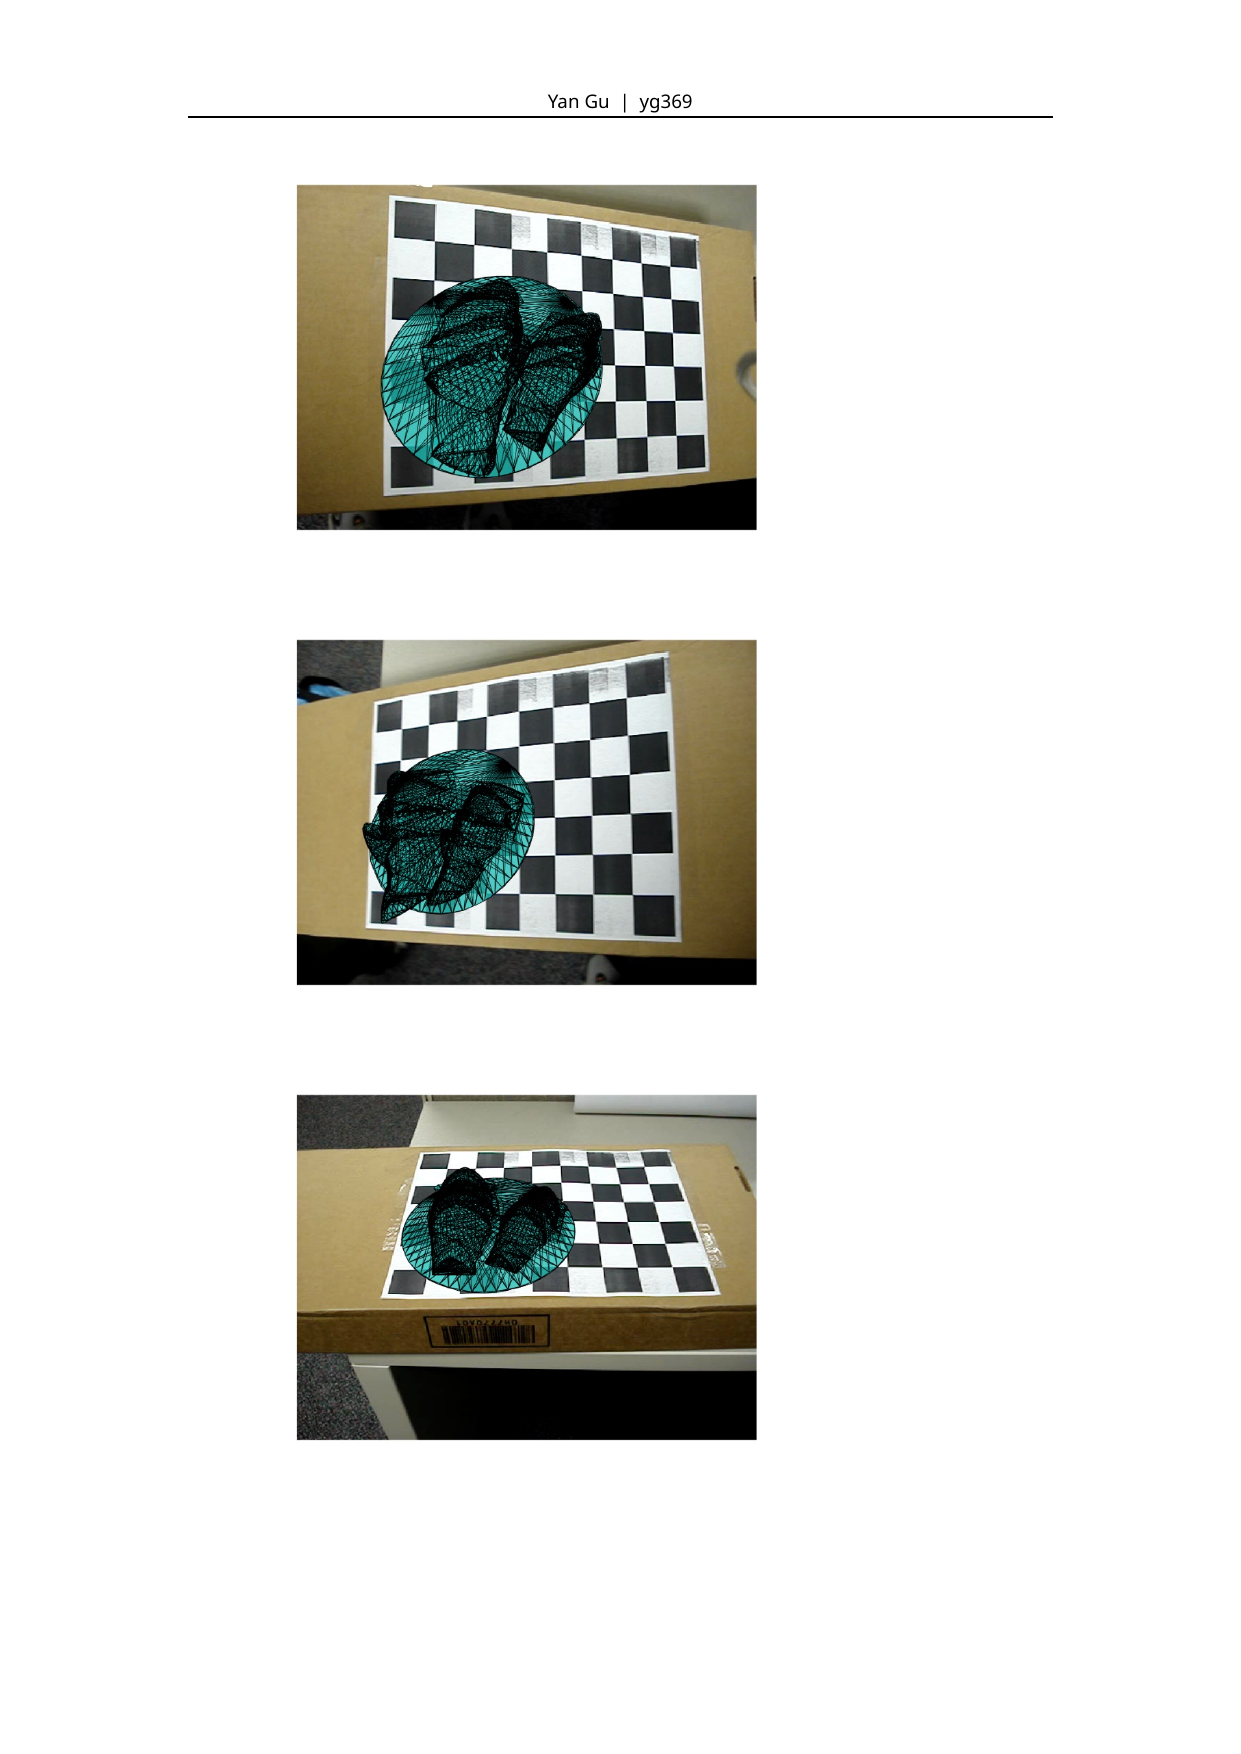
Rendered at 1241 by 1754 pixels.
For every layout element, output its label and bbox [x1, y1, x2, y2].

picture [231, 617, 823, 1043]
picture [231, 1072, 823, 1498]
picture [231, 162, 823, 588]
